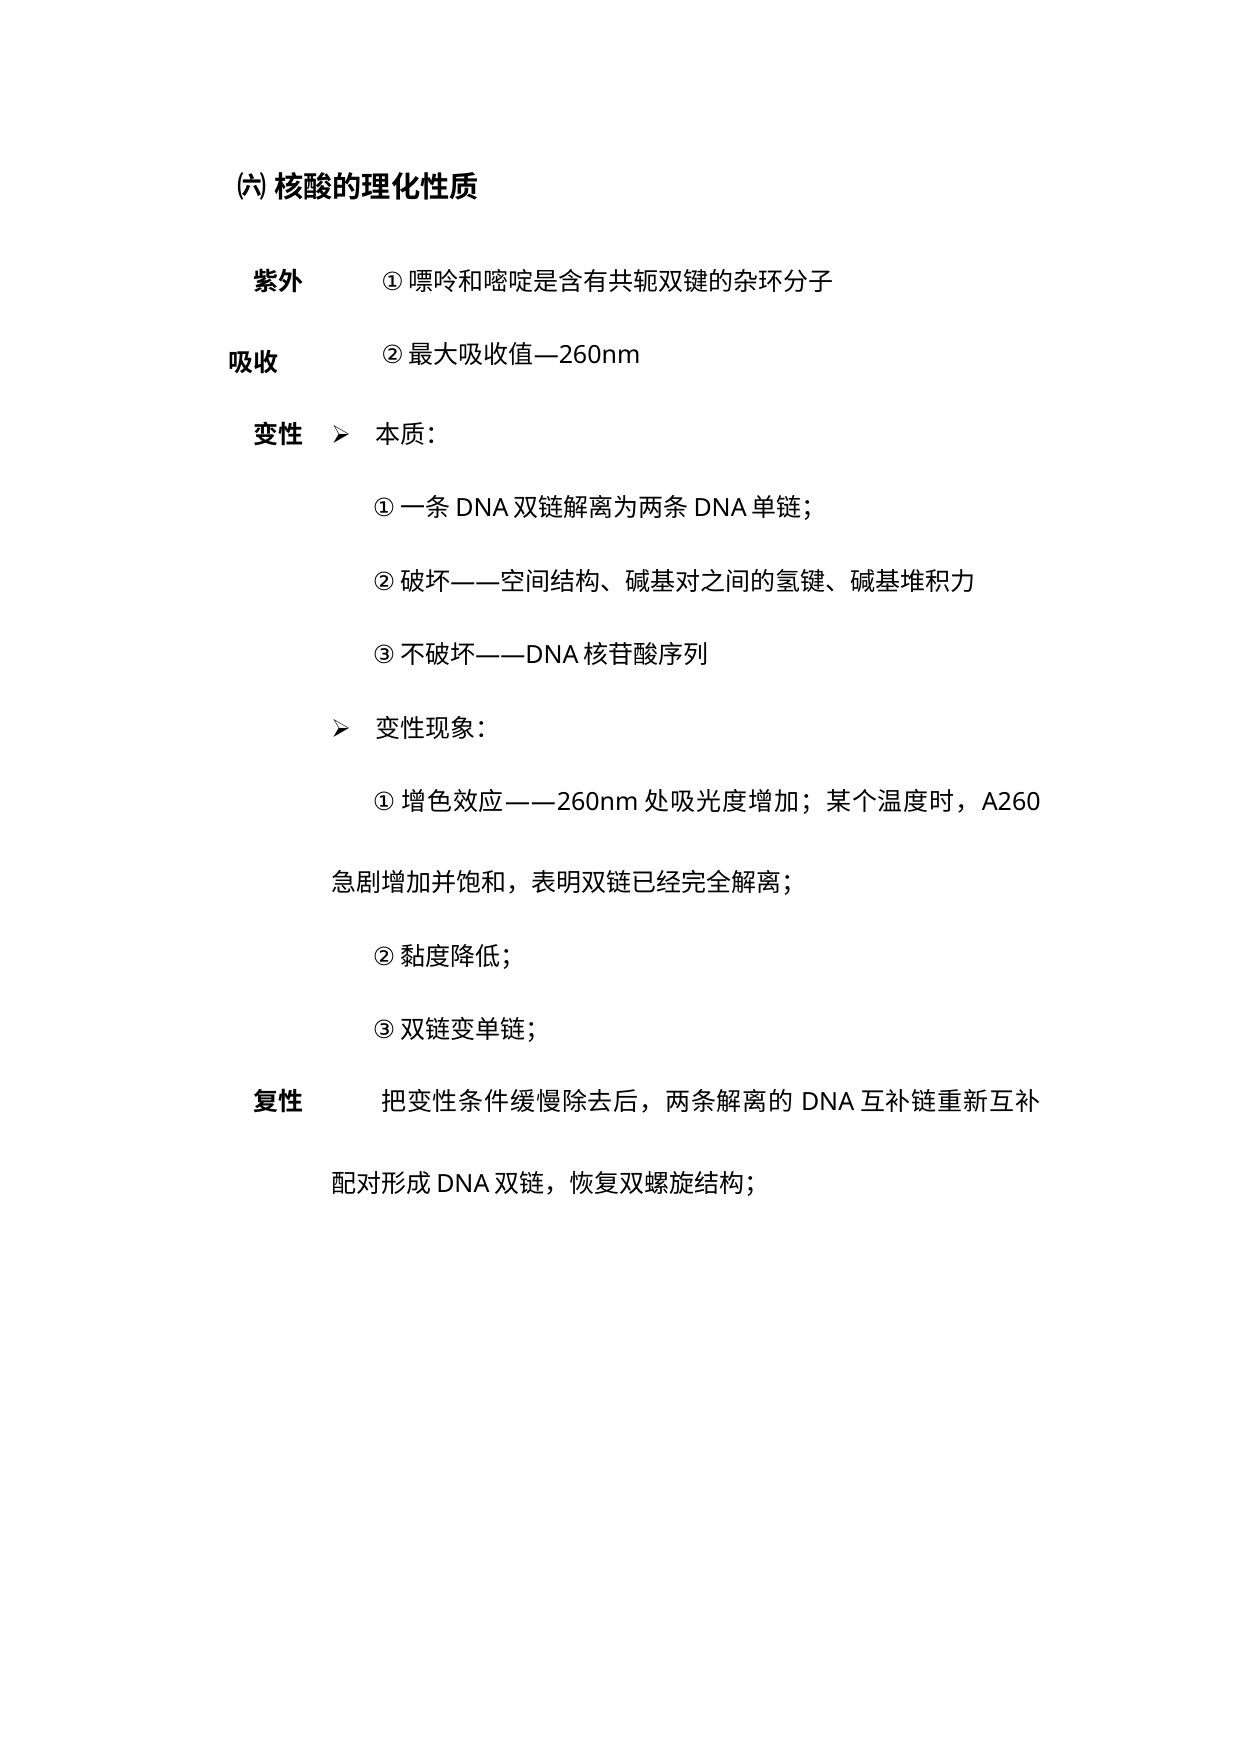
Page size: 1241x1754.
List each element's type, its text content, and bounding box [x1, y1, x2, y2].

table_cell 本质： ①一条DNA双链解离为两条DNA单链； ②破坏——空间结构、碱基对之间的氢键、碱基堆积力 ③不破坏——DNA核苷酸序列 变性现象： ①增色效应——260nm处吸光度增加；某个温度时，A260急剧增加并饱和，表明双链已经完全解离； ②黏度降低； ③双链变单链； [320, 401, 1052, 1069]
table_cell 变性 [188, 401, 320, 1069]
table_cell 复性 [188, 1069, 320, 1222]
text ㈥ 核酸的理化性质 [187, 154, 1053, 219]
table_cell 把变性条件缓慢除去后，两条解离的DNA互补链重新互补配对形成DNA双链，恢复双螺旋结构； [320, 1069, 1052, 1222]
table_header 紫外吸收 [188, 248, 320, 401]
table_header ①嘌呤和嘧啶是含有共轭双键的杂环分子 ②最大吸收值—260nm [320, 248, 1052, 401]
